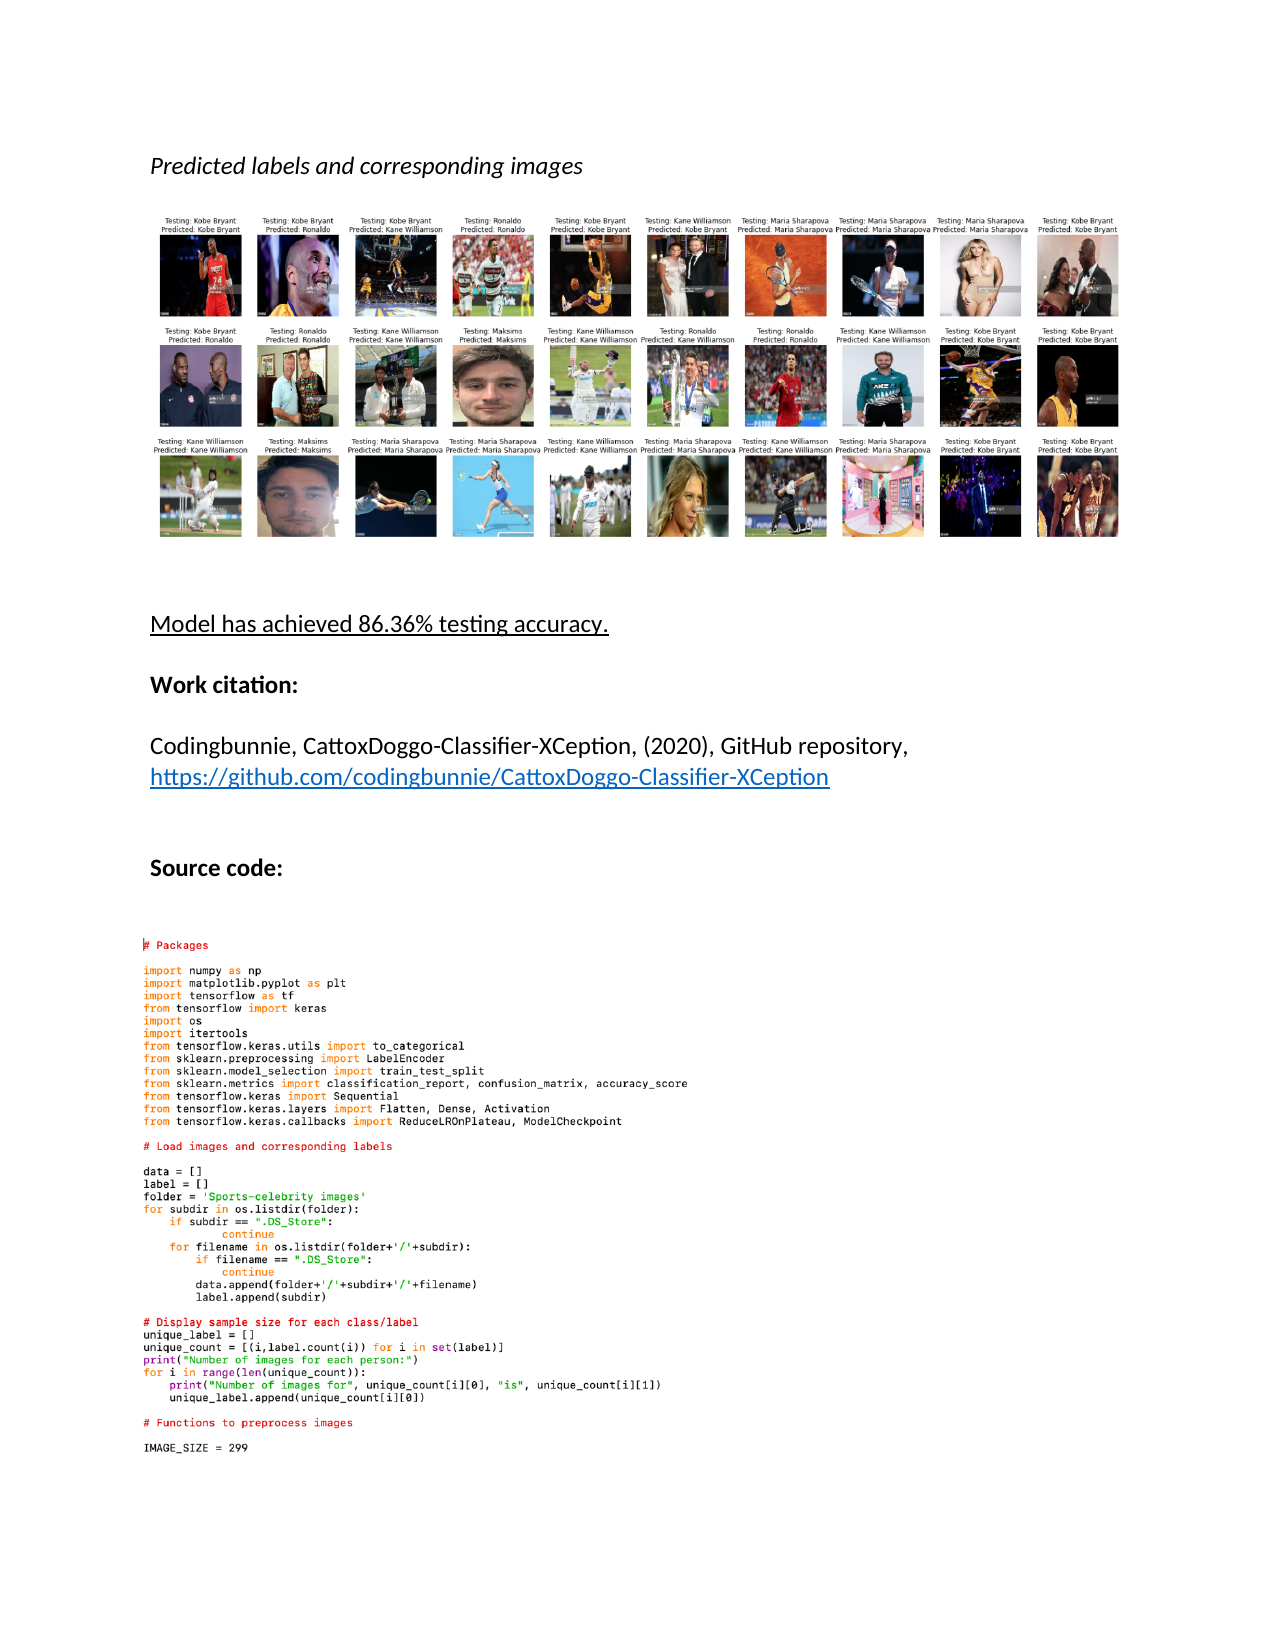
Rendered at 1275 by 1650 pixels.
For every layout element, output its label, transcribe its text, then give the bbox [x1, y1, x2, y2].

list Work citation: [150, 669, 1125, 700]
text Source code: [150, 853, 1125, 883]
list Codingbunnie, CattoxDoggo-Classifier-XCeption, (2020), GitHub repository, https://github.com/codingbunnie/CattoxDoggo-Classifier-XCeption [150, 731, 1125, 792]
text Model has achieved 86.36% testing accuracy. [150, 608, 1125, 639]
picture [150, 211, 1125, 548]
picture [139, 938, 890, 1460]
text Predicted labels and corresponding images [150, 150, 1125, 181]
